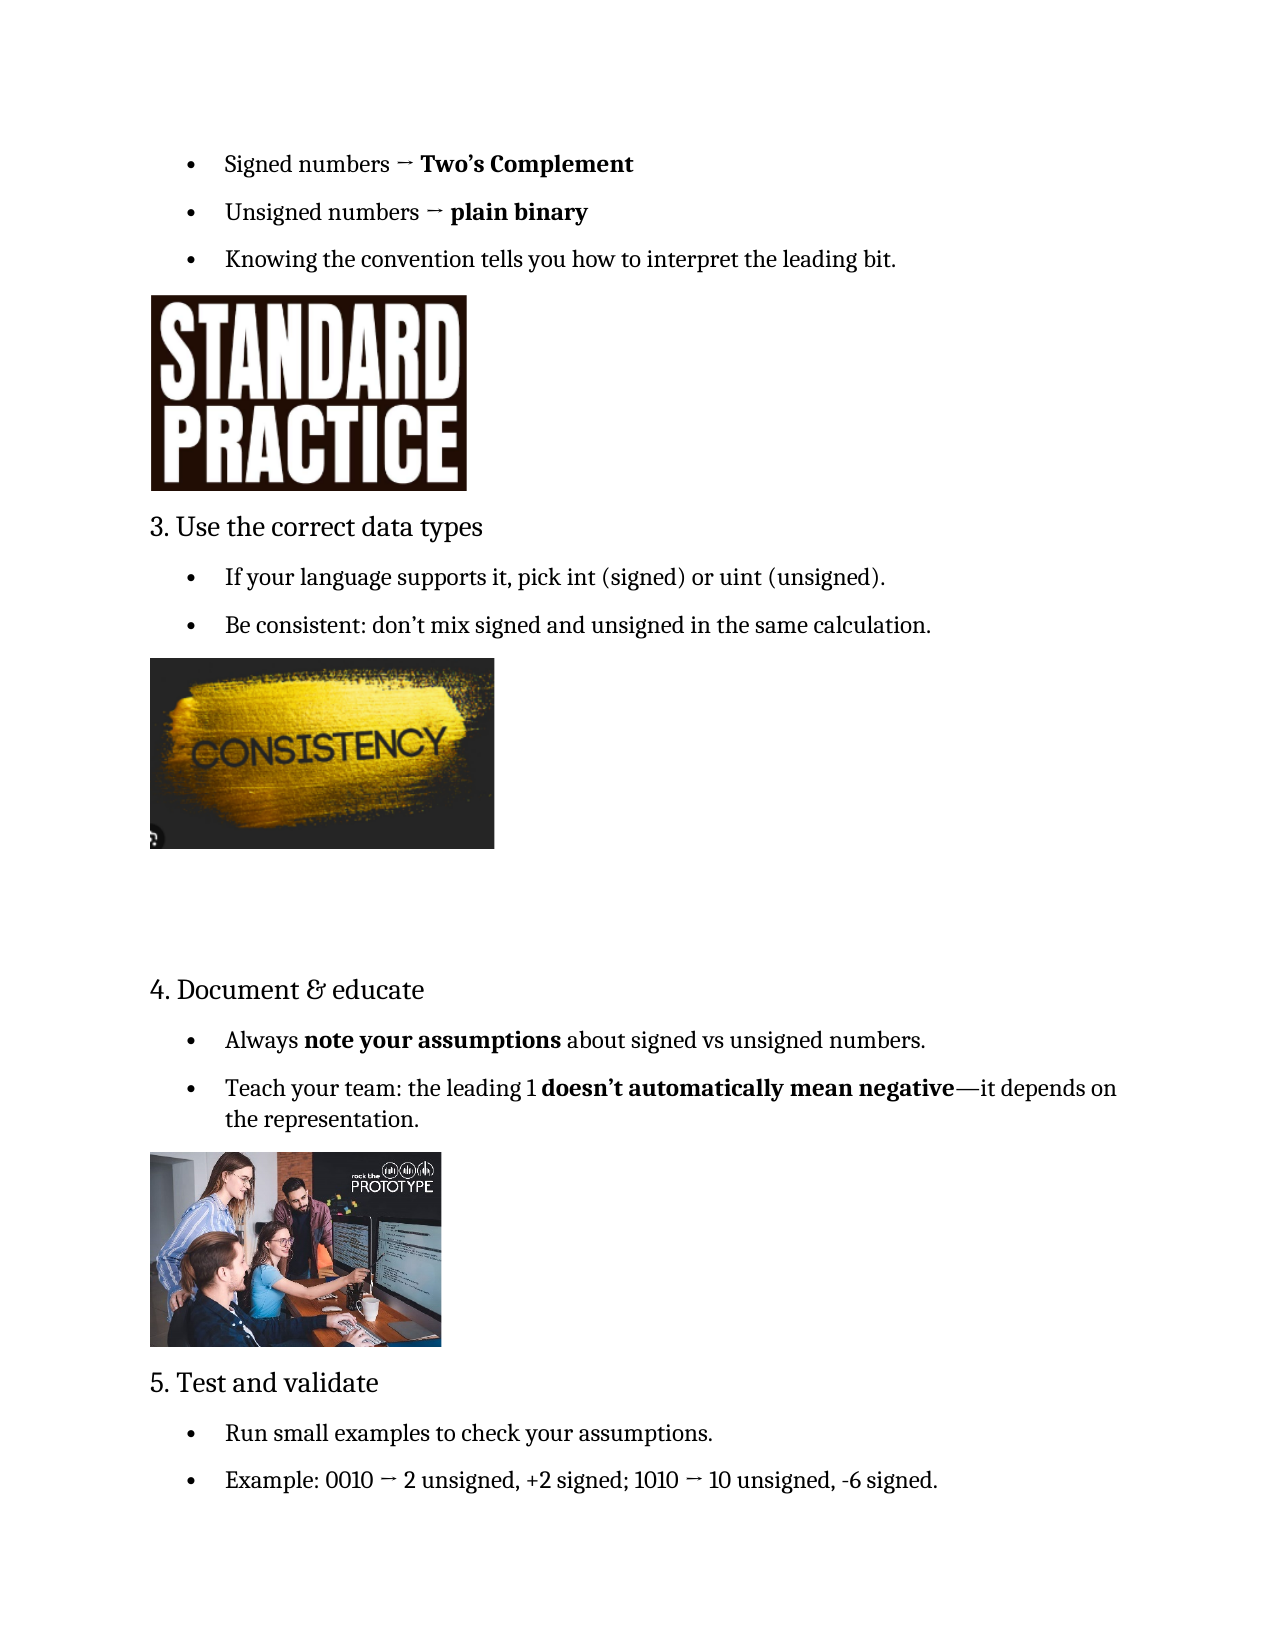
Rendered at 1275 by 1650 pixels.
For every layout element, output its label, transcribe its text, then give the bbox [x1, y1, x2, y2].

list Unsigned numbers → plain binary [187, 198, 1125, 226]
picture [150, 658, 495, 849]
text 3. Use the correct data types [150, 510, 1125, 544]
text 5. Test and validate [150, 1366, 1125, 1399]
list Signed numbers → Two’s Complement [187, 150, 1125, 179]
list Always note your assumptions about signed vs unsigned numbers. [187, 1026, 1125, 1054]
text 4. Document & educate [150, 973, 1125, 1007]
picture [150, 1152, 442, 1347]
list Teach your team: the leading 1 doesn’t automatically mean negative—it depends on the representation. [187, 1073, 1125, 1133]
list Run small examples to check your assumptions. [187, 1419, 1125, 1447]
list Example: 0010 → 2 unsigned, +2 signed; 1010 → 10 unsigned, -6 signed. [187, 1466, 1125, 1495]
list Be consistent: don’t mix signed and unsigned in the same calculation. [187, 611, 1125, 639]
list Knowing the convention tells you how to interpret the leading bit. [187, 245, 1125, 274]
picture [150, 293, 469, 491]
list If your language supports it, pick int (signed) or uint (unsigned). [187, 563, 1125, 592]
